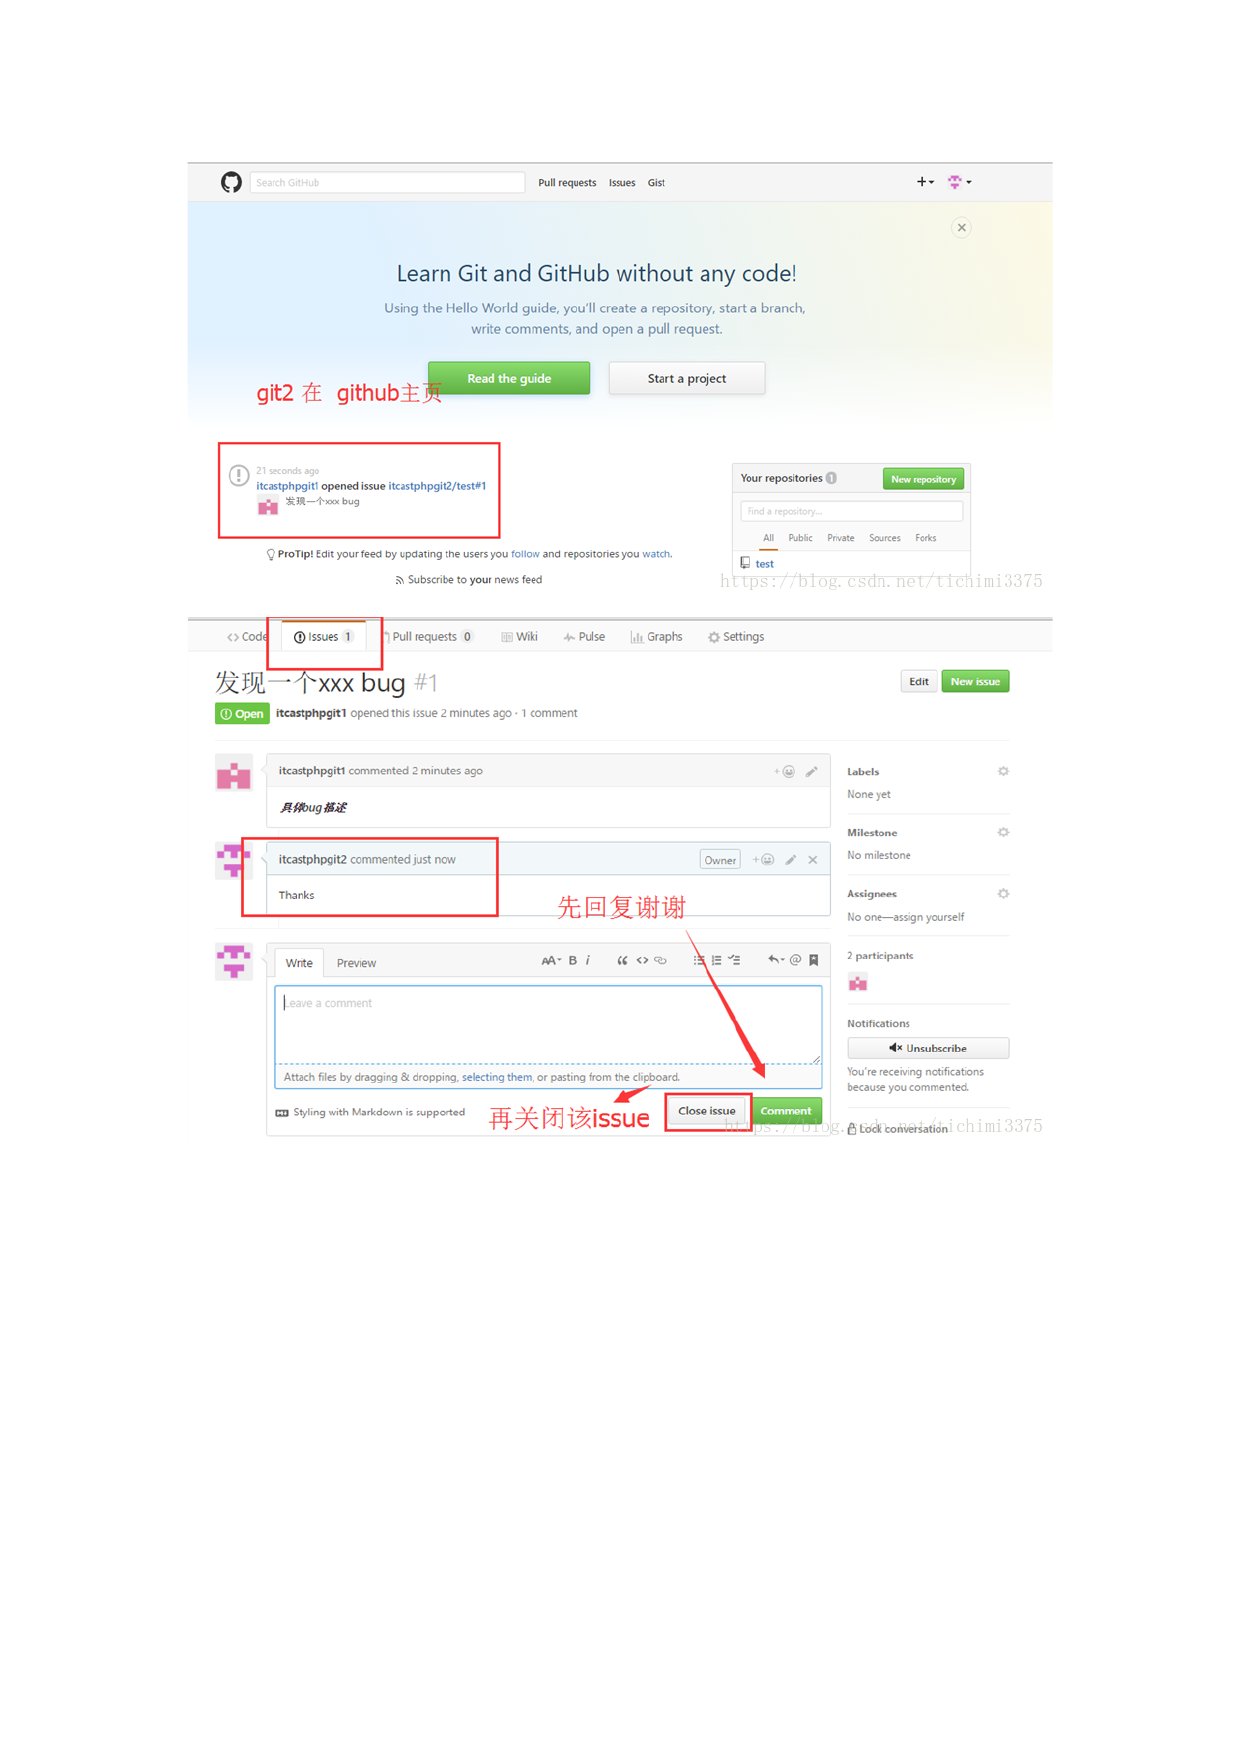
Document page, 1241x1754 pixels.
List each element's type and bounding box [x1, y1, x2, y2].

picture [187, 162, 1053, 600]
picture [187, 617, 1053, 1145]
